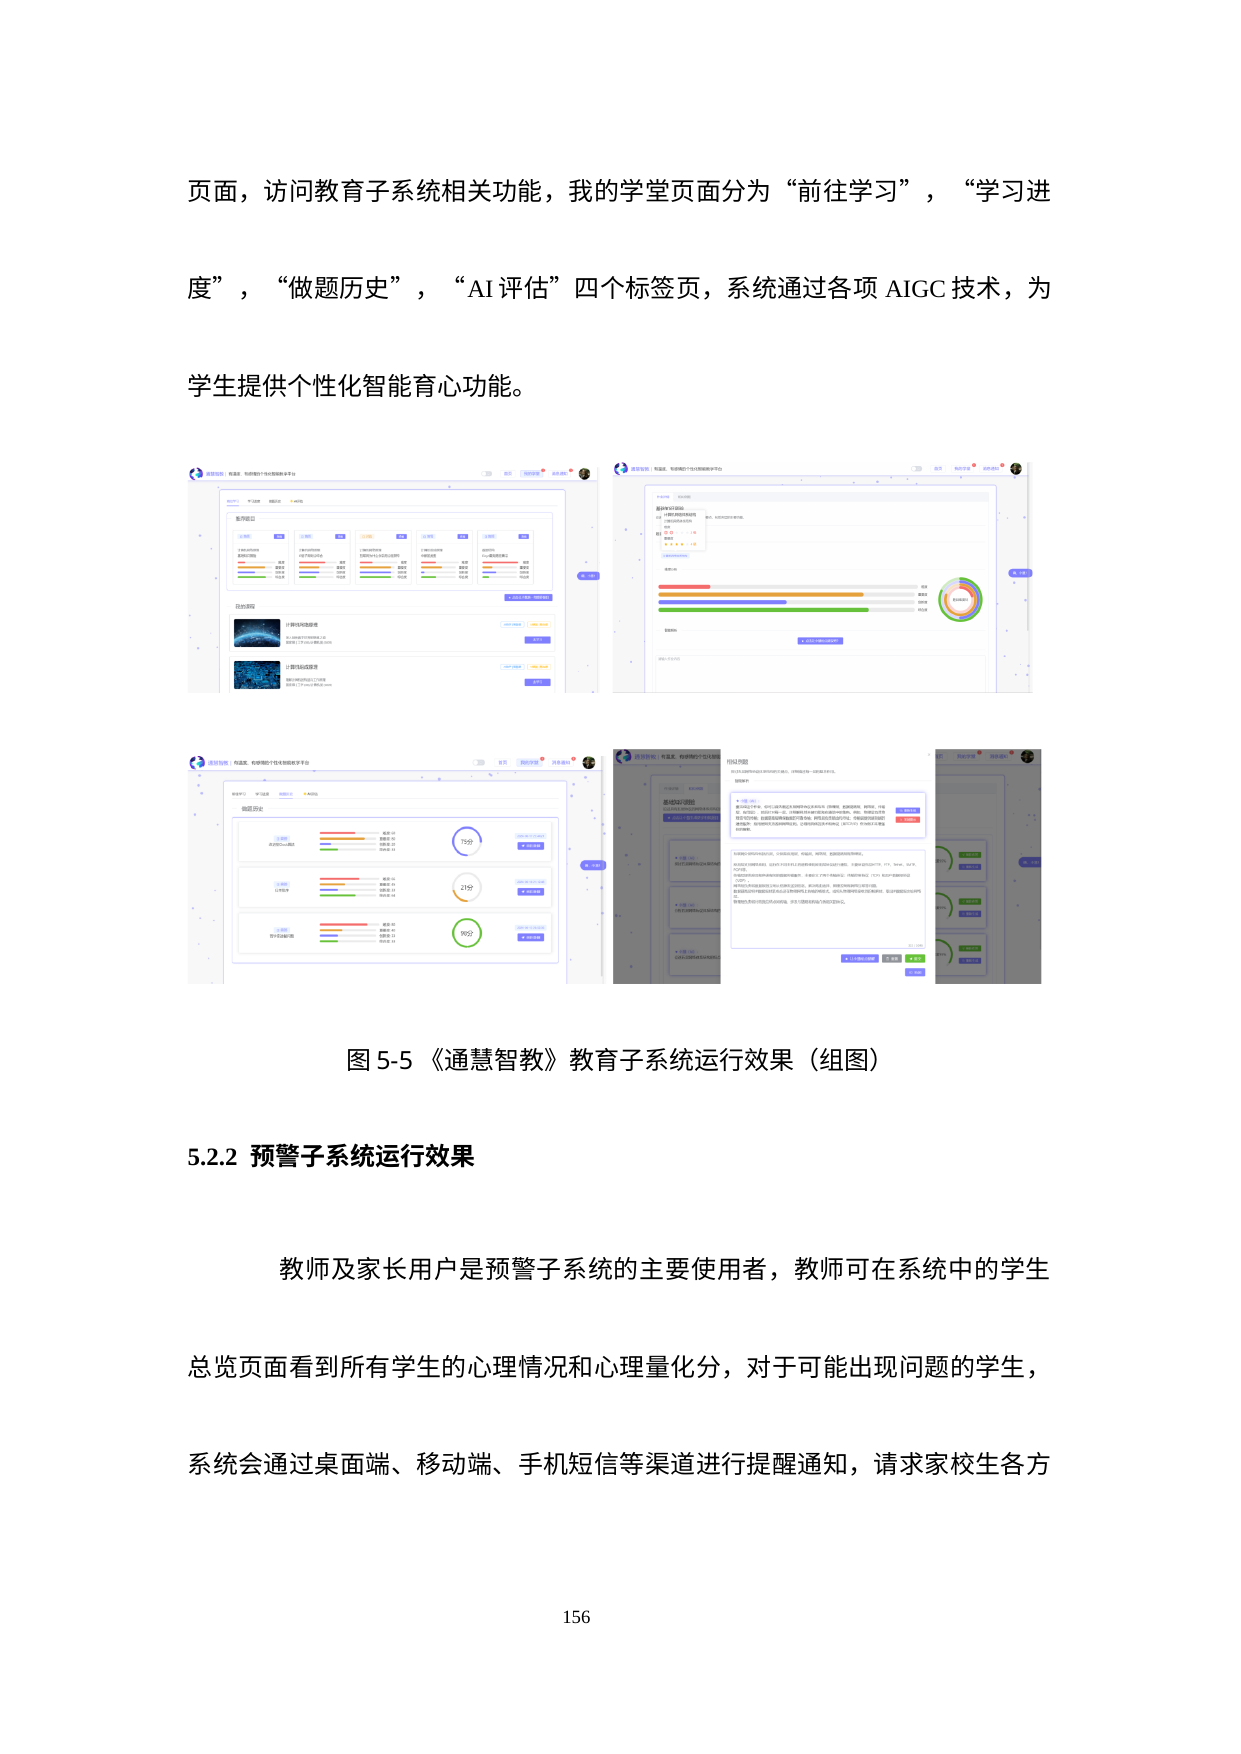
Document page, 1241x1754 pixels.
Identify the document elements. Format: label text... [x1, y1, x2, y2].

subtitle 预警子系统运行效果 [187, 1122, 1053, 1187]
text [187, 1236, 1053, 1496]
picture [612, 462, 1033, 693]
picture [613, 749, 1042, 984]
text 图5-5 《通慧智教》教育子系统运行效果（组图） [187, 1026, 1053, 1091]
picture [187, 467, 600, 693]
picture [187, 756, 607, 984]
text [187, 157, 1053, 417]
